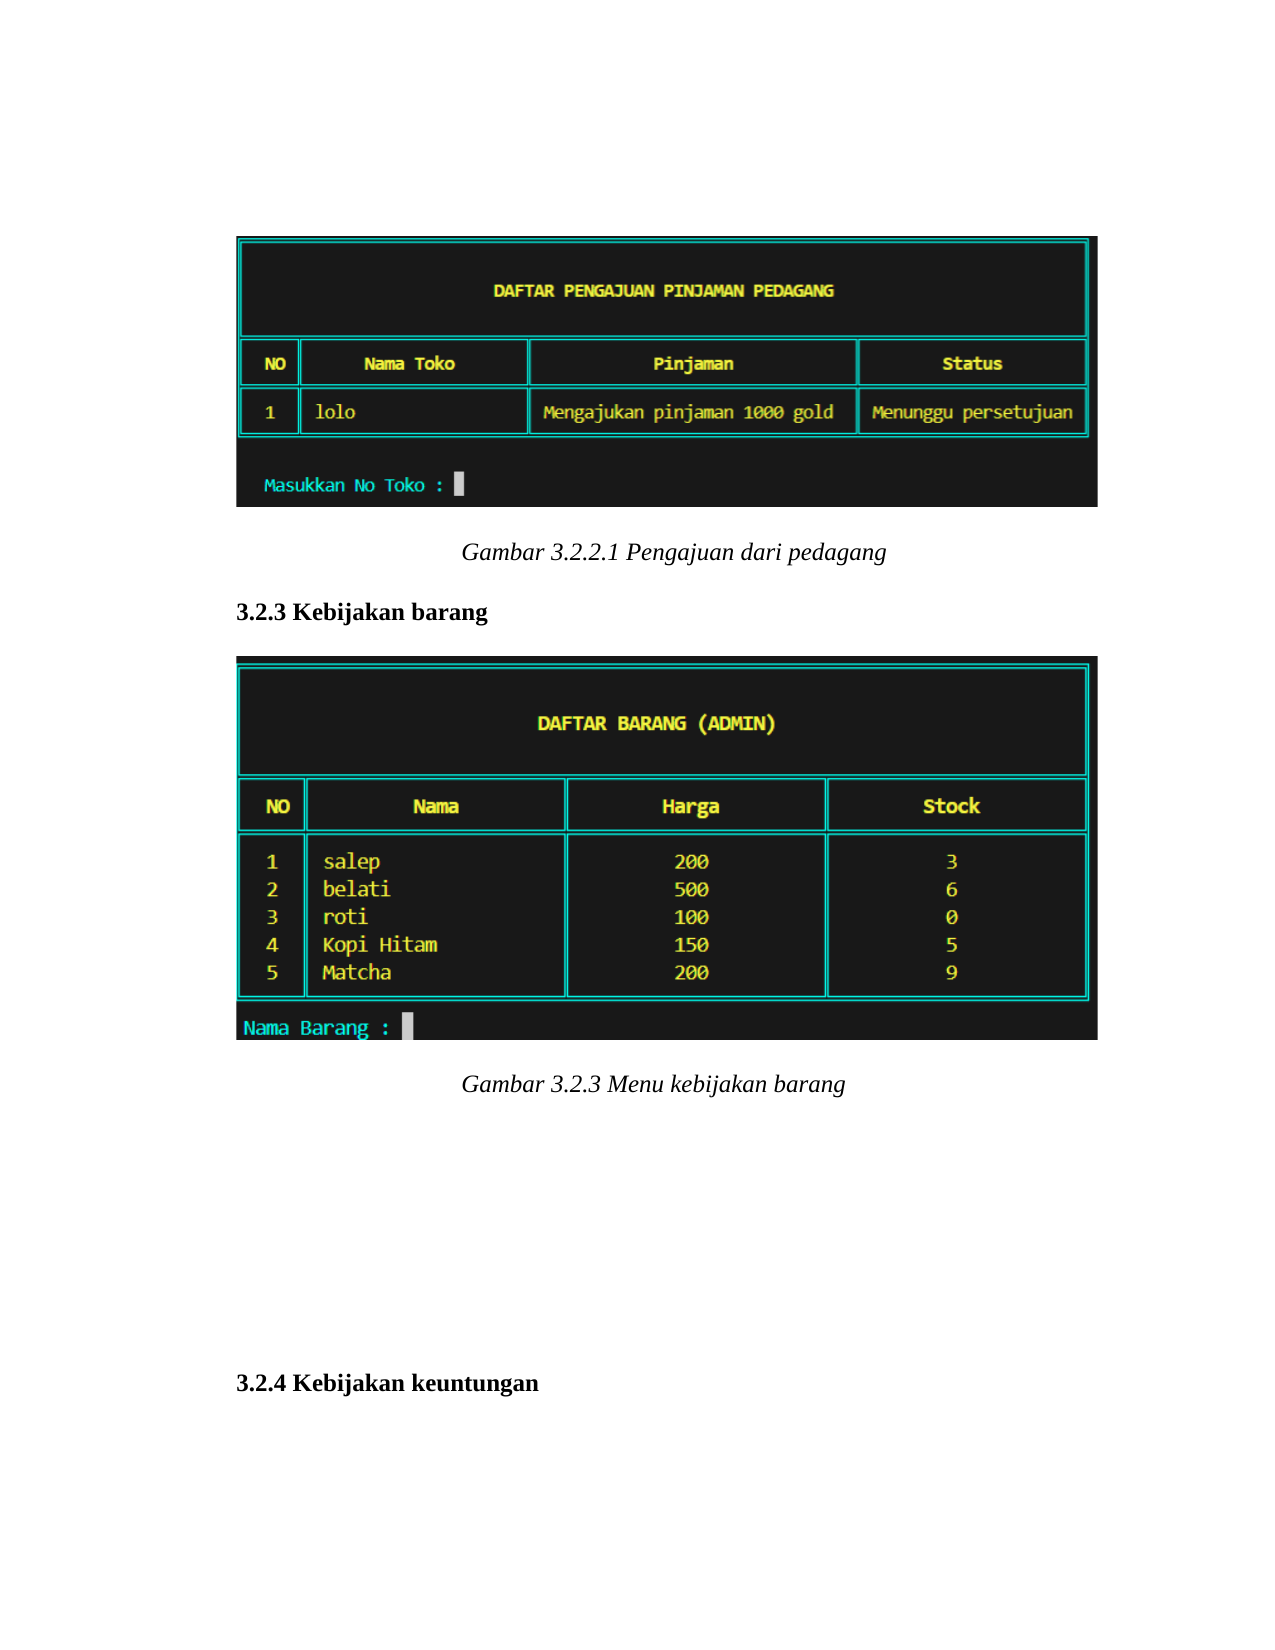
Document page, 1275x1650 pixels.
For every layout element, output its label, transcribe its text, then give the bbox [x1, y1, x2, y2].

text Gambar 3.2.2.1 Pengajuan dari pedagang [236, 537, 1098, 566]
picture [236, 236, 1098, 507]
text 3.2.4 Kebijakan keuntungan [236, 1368, 1098, 1397]
text 3.2.3 Kebijakan barang [236, 597, 1098, 625]
text Gambar 3.2.3 Menu kebijakan barang [236, 1069, 1098, 1098]
picture [236, 656, 1098, 1040]
